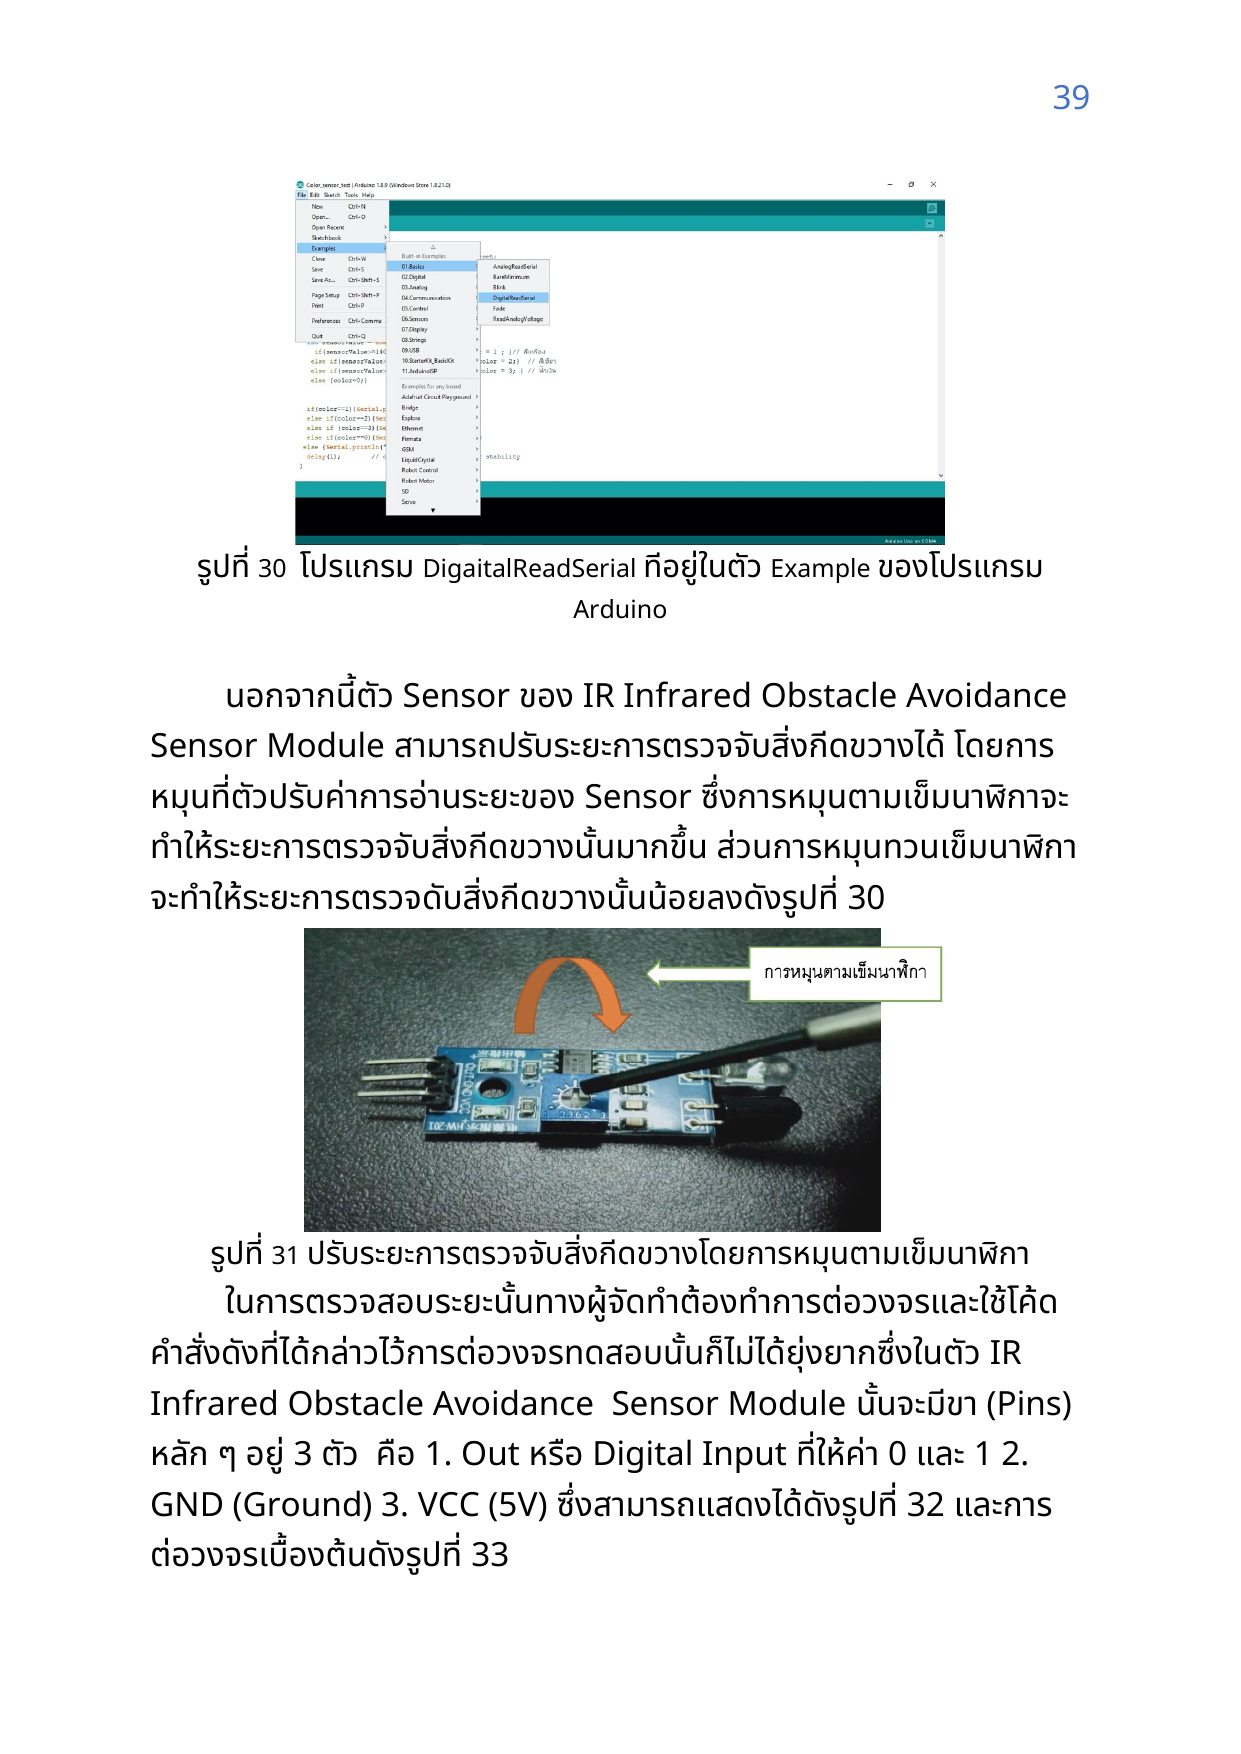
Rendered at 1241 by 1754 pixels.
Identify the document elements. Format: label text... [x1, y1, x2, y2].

text นอกจากนี้ตัว Sensor ของ IR Infrared Obstacle Avoidance Sensor Module สามารถปรับระยะการตรวจจับสิ่งกีดขวางได้ โดยการหมุนที่ตัวปรับค่าการอ่านระยะของ Sensor ซึ่งการหมุนตามเข็มนาฬิกาจะทำให้ระยะการตรวจจับสิ่งกีดขวางนั้นมากขึ้น ส่วนการหมุนทวนเข็มนาฬิกาจะทำให้ระยะการตรวจดับสิ่งกีดขวางนั้นน้อยลงดังรูปที่ 30 [150, 671, 1090, 924]
text รูปที่ 30 โปรแกรม DigaitalReadSerial ทีอยู่ในตัว Example ของโปรแกรม Arduino [150, 545, 1090, 626]
text ในการตรวจสอบระยะนั้นทางผู้จัดทำต้องทำการต่อวงจรและใช้โค้ดคำสั่งดังที่ได้กล่าวไว้การต่อวงจรทดสอบนั้นก็ไม่ได้ยุ่งยากซึ่งในตัว IR Infrared Obstacle Avoidance Sensor Module นั้นจะมีขา (Pins) หลัก ๆ อยู่ 3 ตัว คือ 1. Out หรือ Digital Input ที่ให้ค่า 0 และ 1 2. GND (Ground) 3. VCC (5V) ซึ่งสามารถแสดงได้ดังรูปที่ 32 และการต่อวงจรเบื้องต้นดังรูปที่ 33 [150, 1278, 1090, 1582]
picture [295, 179, 945, 545]
text รูปที่ 31 ปรับระยะการตรวจจับสิ่งกีดขวางโดยการหมุนตามเข็มนาฬิกา [150, 1231, 1090, 1278]
picture [295, 924, 945, 1232]
